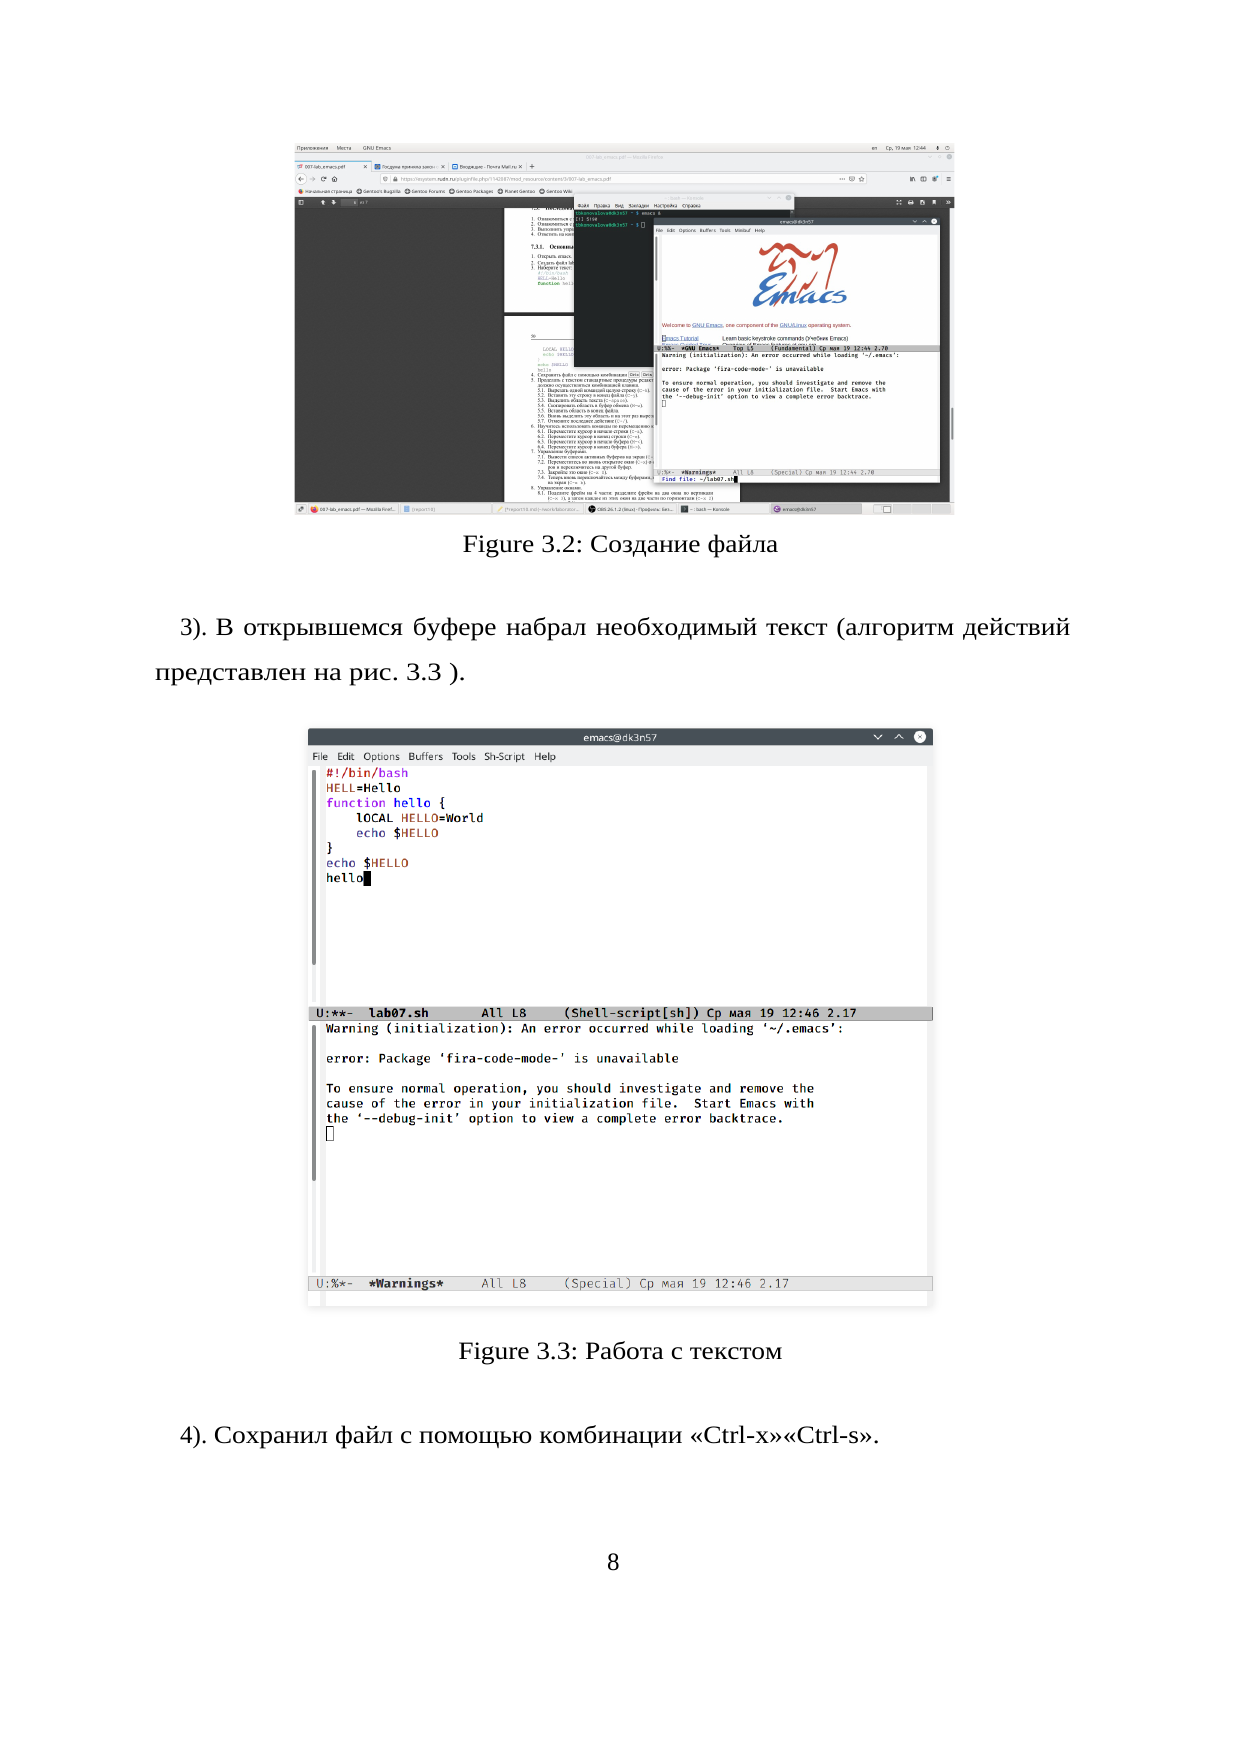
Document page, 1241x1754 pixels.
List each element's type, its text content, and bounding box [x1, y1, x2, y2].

text Figure 3.2: Создание файла [389, 529, 851, 558]
text Figure 3.3: Работа с текстом [309, 1321, 931, 1365]
list В открывшемся буфере набрал необходимый текст (алгоритм действий представлен на рис. 3.3 ). [155, 612, 1085, 686]
list Сохранил файл с помощью комбинации «Ctrl-x»«Ctrl-s». [180, 1420, 1103, 1448]
picture [294, 716, 946, 1321]
picture [294, 143, 955, 515]
